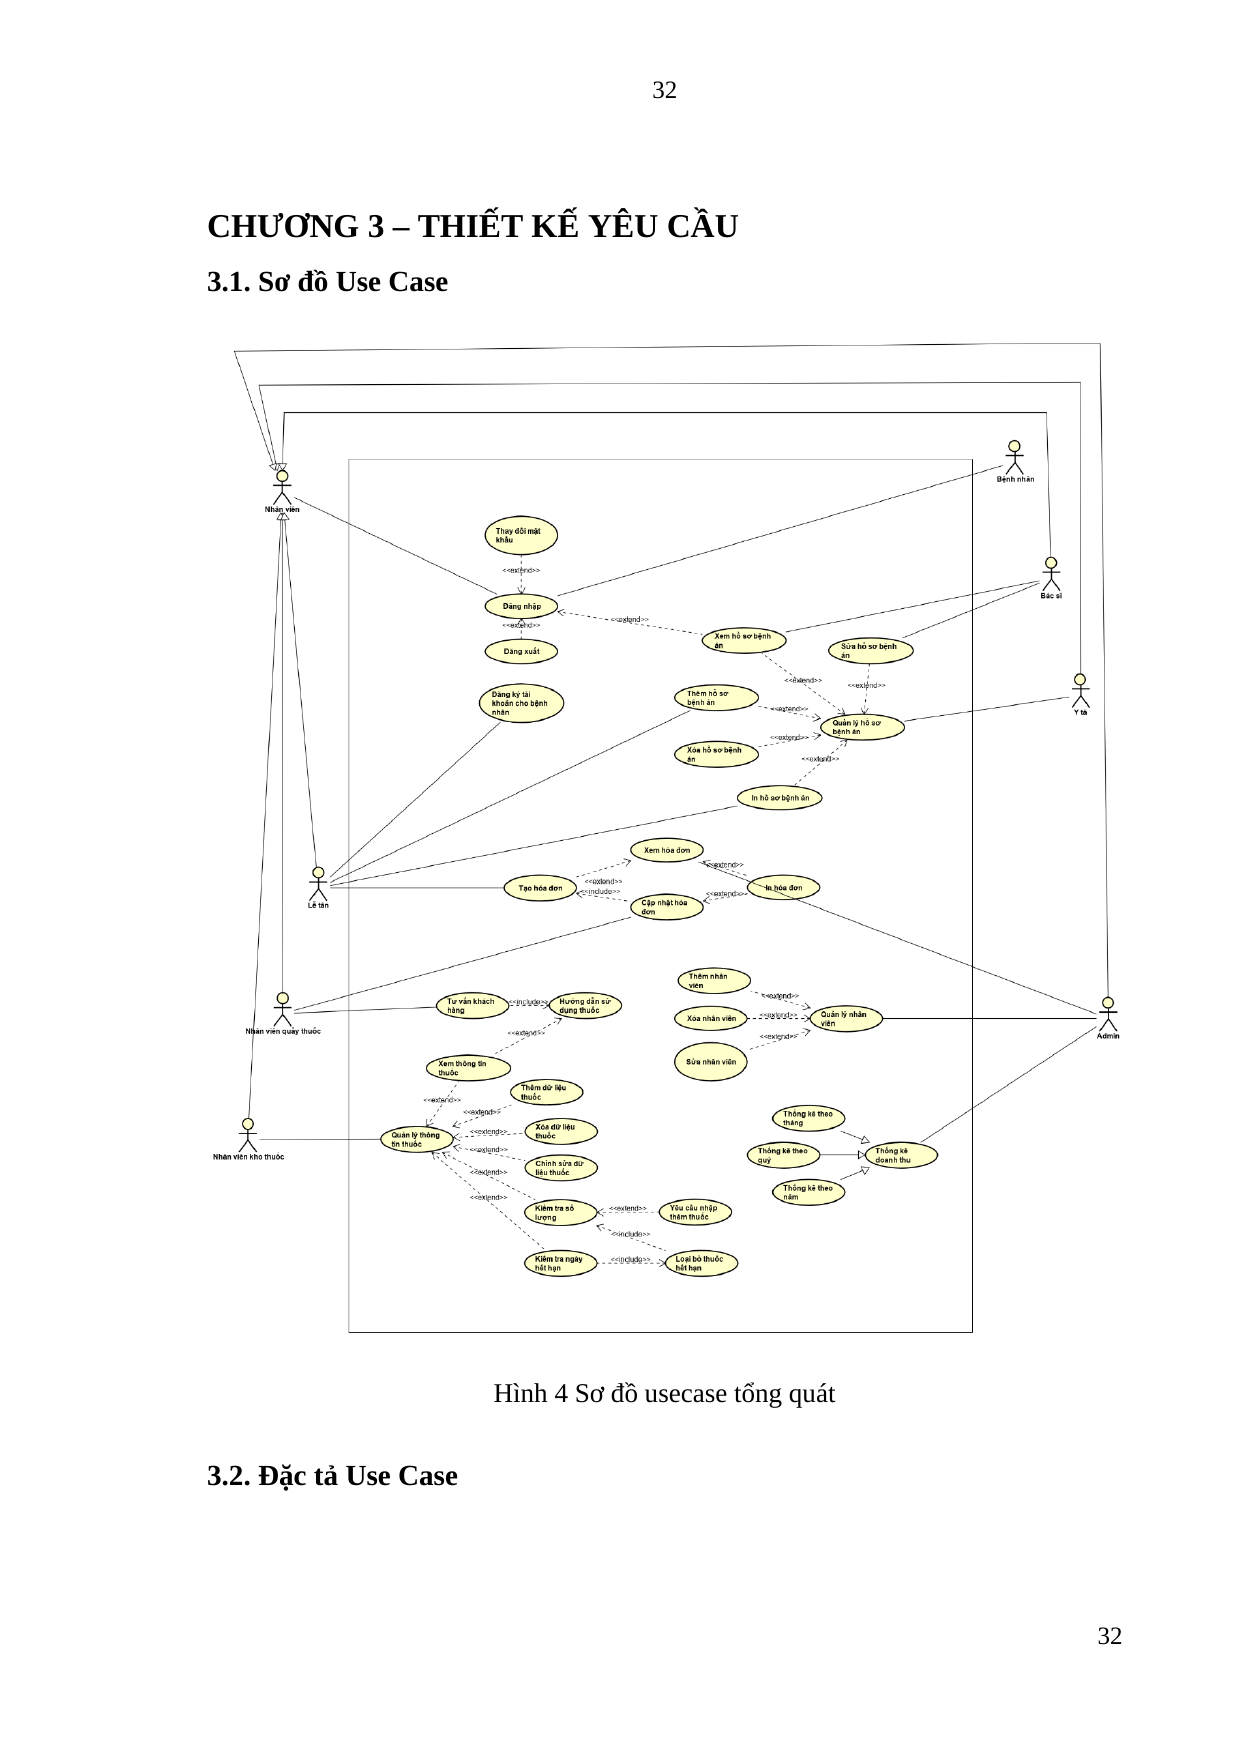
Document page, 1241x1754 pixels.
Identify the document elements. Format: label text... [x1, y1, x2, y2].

text 3.2. Đặc tả Use Case [207, 1458, 1122, 1492]
text CHƯƠNG 3 – THIẾT KẾ YÊU CẦU [207, 207, 1122, 245]
text 3.1. Sơ đồ Use Case [207, 264, 1122, 298]
picture [206, 314, 1129, 1357]
